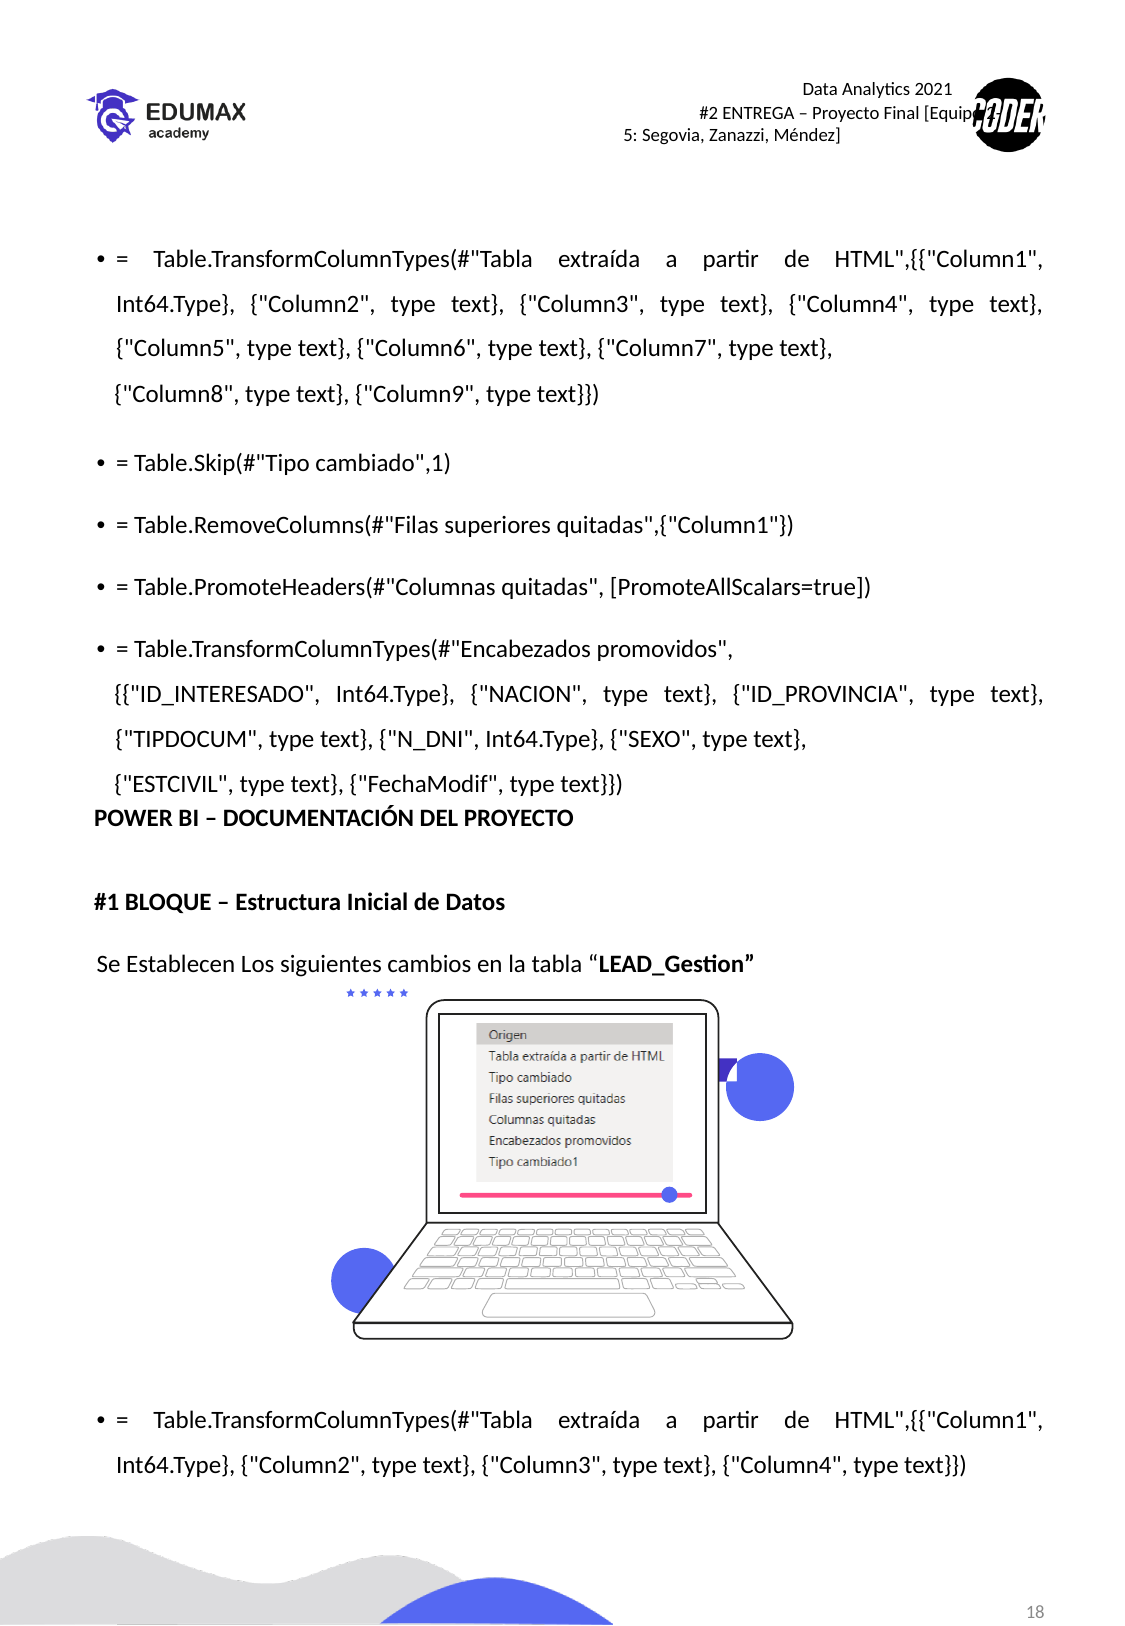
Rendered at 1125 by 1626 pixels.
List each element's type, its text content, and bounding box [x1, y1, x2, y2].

text {"ESTCIVIL", type text}, {"FechaModif", type text}}) [114, 768, 1044, 798]
text Se Establecen Los siguientes cambios en la tabla “LEAD_Gestion” [96, 948, 1044, 978]
list = Table.TransformColumnTypes(#"Tabla extraída a partir de HTML",{{"Column1", Int64.Type}, {"Column2", type text}, {"Column3", type text}, {"Column4", type text}, {"Column5", type text}, {"Column6", type text}, {"Column7", type text}, [96, 243, 1044, 363]
subtitle #1 BLOQUE – Estructura Inicial de Datos [94, 886, 1032, 917]
text {{"ID_INTERESADO", Int64.Type}, {"NACION", type text}, {"ID_PROVINCIA", type text}, {"TIPDOCUM", type text}, {"N_DNI", Int64.Type}, {"SEXO", type text}, [114, 678, 1044, 753]
list = Table.Skip(#"Tipo cambiado",1) [96, 447, 1044, 477]
picture [476, 1022, 673, 1182]
list = Table.TransformColumnTypes(#"Encabezados promovidos", [96, 633, 1044, 663]
picture [79, 76, 252, 155]
text POWER BI – DOCUMENTACIÓN DEL PROYECTO [94, 802, 1044, 832]
list = Table.RemoveColumns(#"Filas superiores quitadas",{"Column1"}) [96, 509, 1044, 539]
list = Table.PromoteHeaders(#"Columnas quitadas", [PromoteAllScalars=true]) [96, 571, 1044, 601]
text {"Column8", type text}, {"Column9", type text}}) [114, 378, 1044, 408]
list = Table.TransformColumnTypes(#"Tabla extraída a partir de HTML",{{"Column1", Int64.Type}, {"Column2", type text}, {"Column3", type text}, {"Column4", type text}}) [96, 1404, 1044, 1479]
picture [971, 76, 1047, 153]
picture [0, 1535, 613, 1625]
